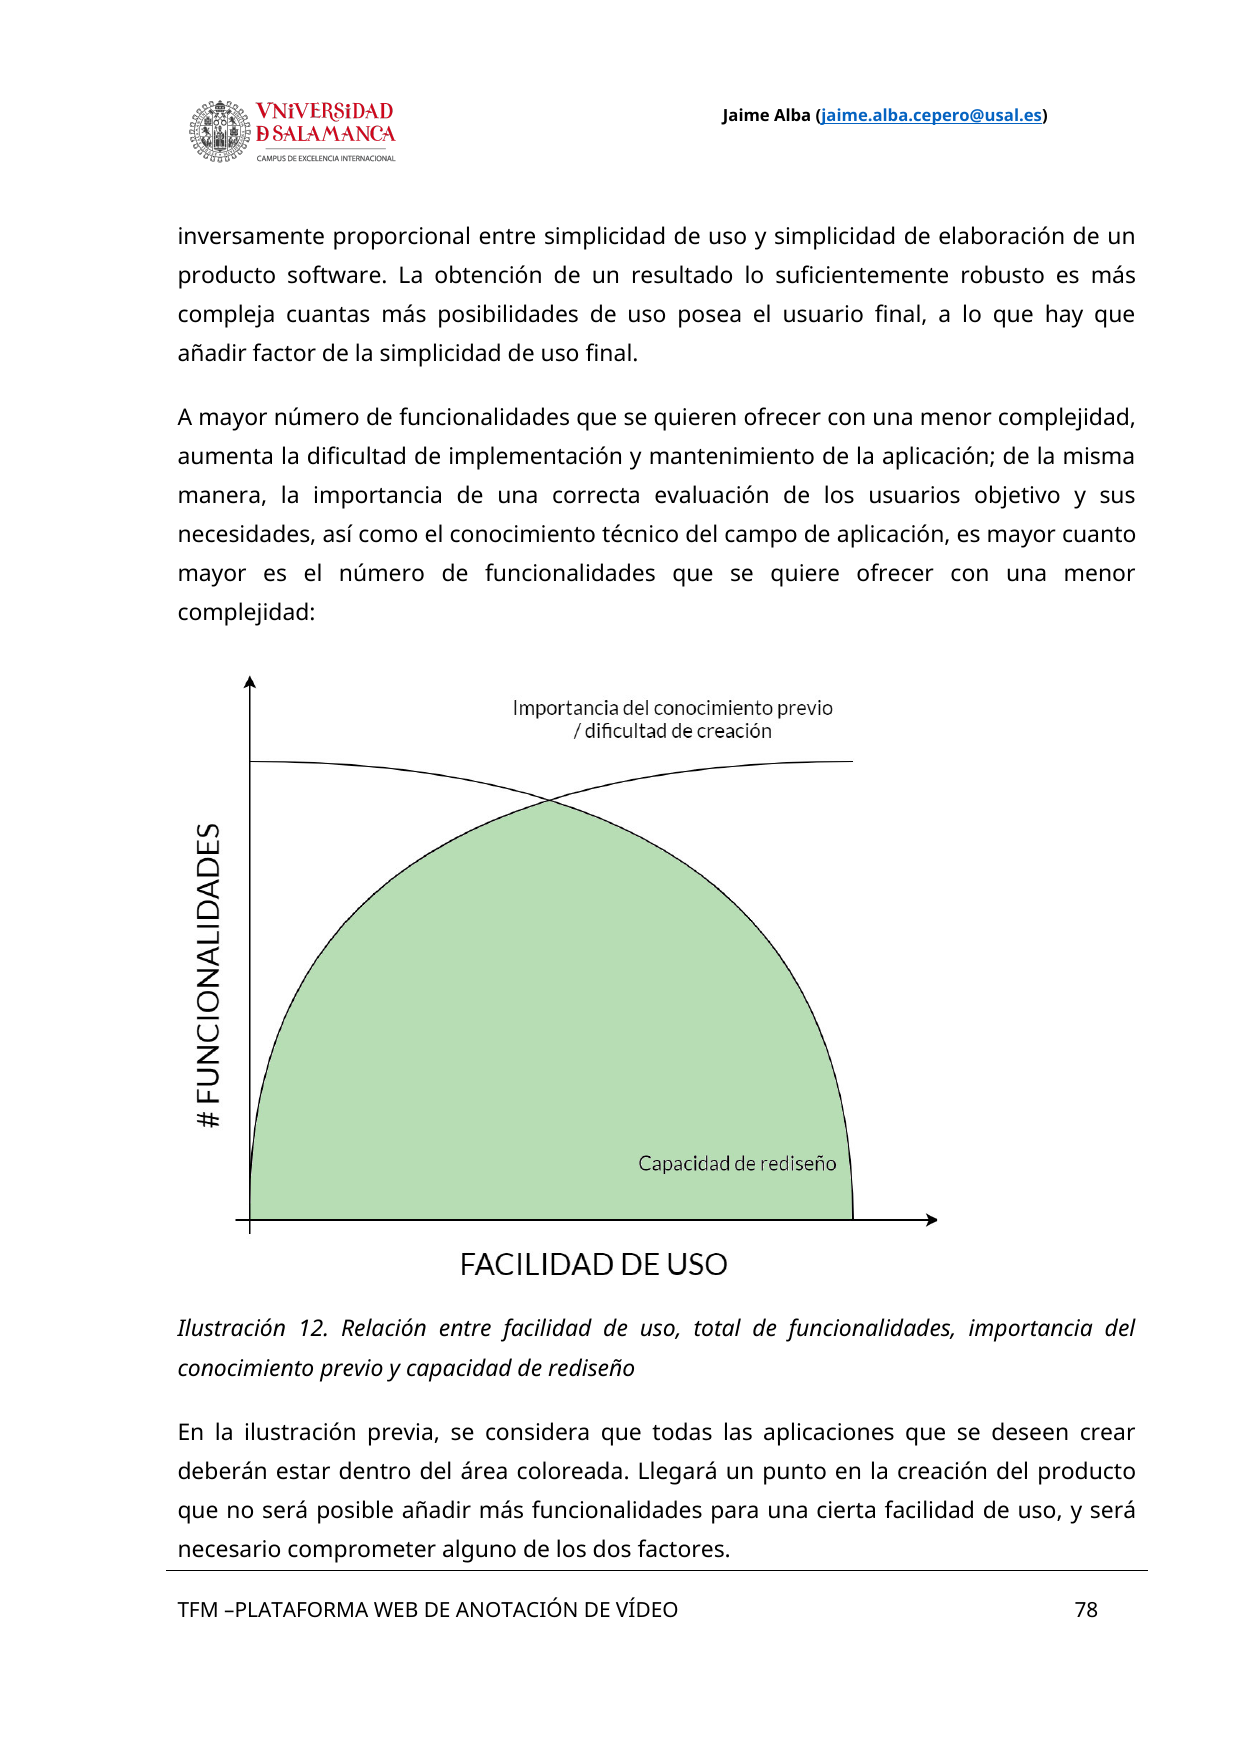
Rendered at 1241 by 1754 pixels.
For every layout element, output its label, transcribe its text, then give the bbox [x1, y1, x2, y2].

text En la ilustración previa, se considera que todas las aplicaciones que se deseen crear deberán estar dentro del área coloreada. Llegará un punto en la creación del producto que no será posible añadir más funcionalidades para una cierta facilidad de uso, y será necesario comprometer alguno de los dos factores. [177, 1416, 1137, 1564]
text A mayor número de funcionalidades que se quieren ofrecer con una menor complejidad, aumenta la dificultad de implementación y mantenimiento de la aplicación; de la misma manera, la importancia de una correcta evaluación de los usuarios objetivo y sus necesidades, así como el conocimiento técnico del campo de aplicación, es mayor cuanto mayor es el número de funcionalidades que se quiere ofrecer con una menor complejidad: [177, 401, 1137, 627]
picture [177, 660, 938, 1292]
picture [188, 99, 397, 163]
